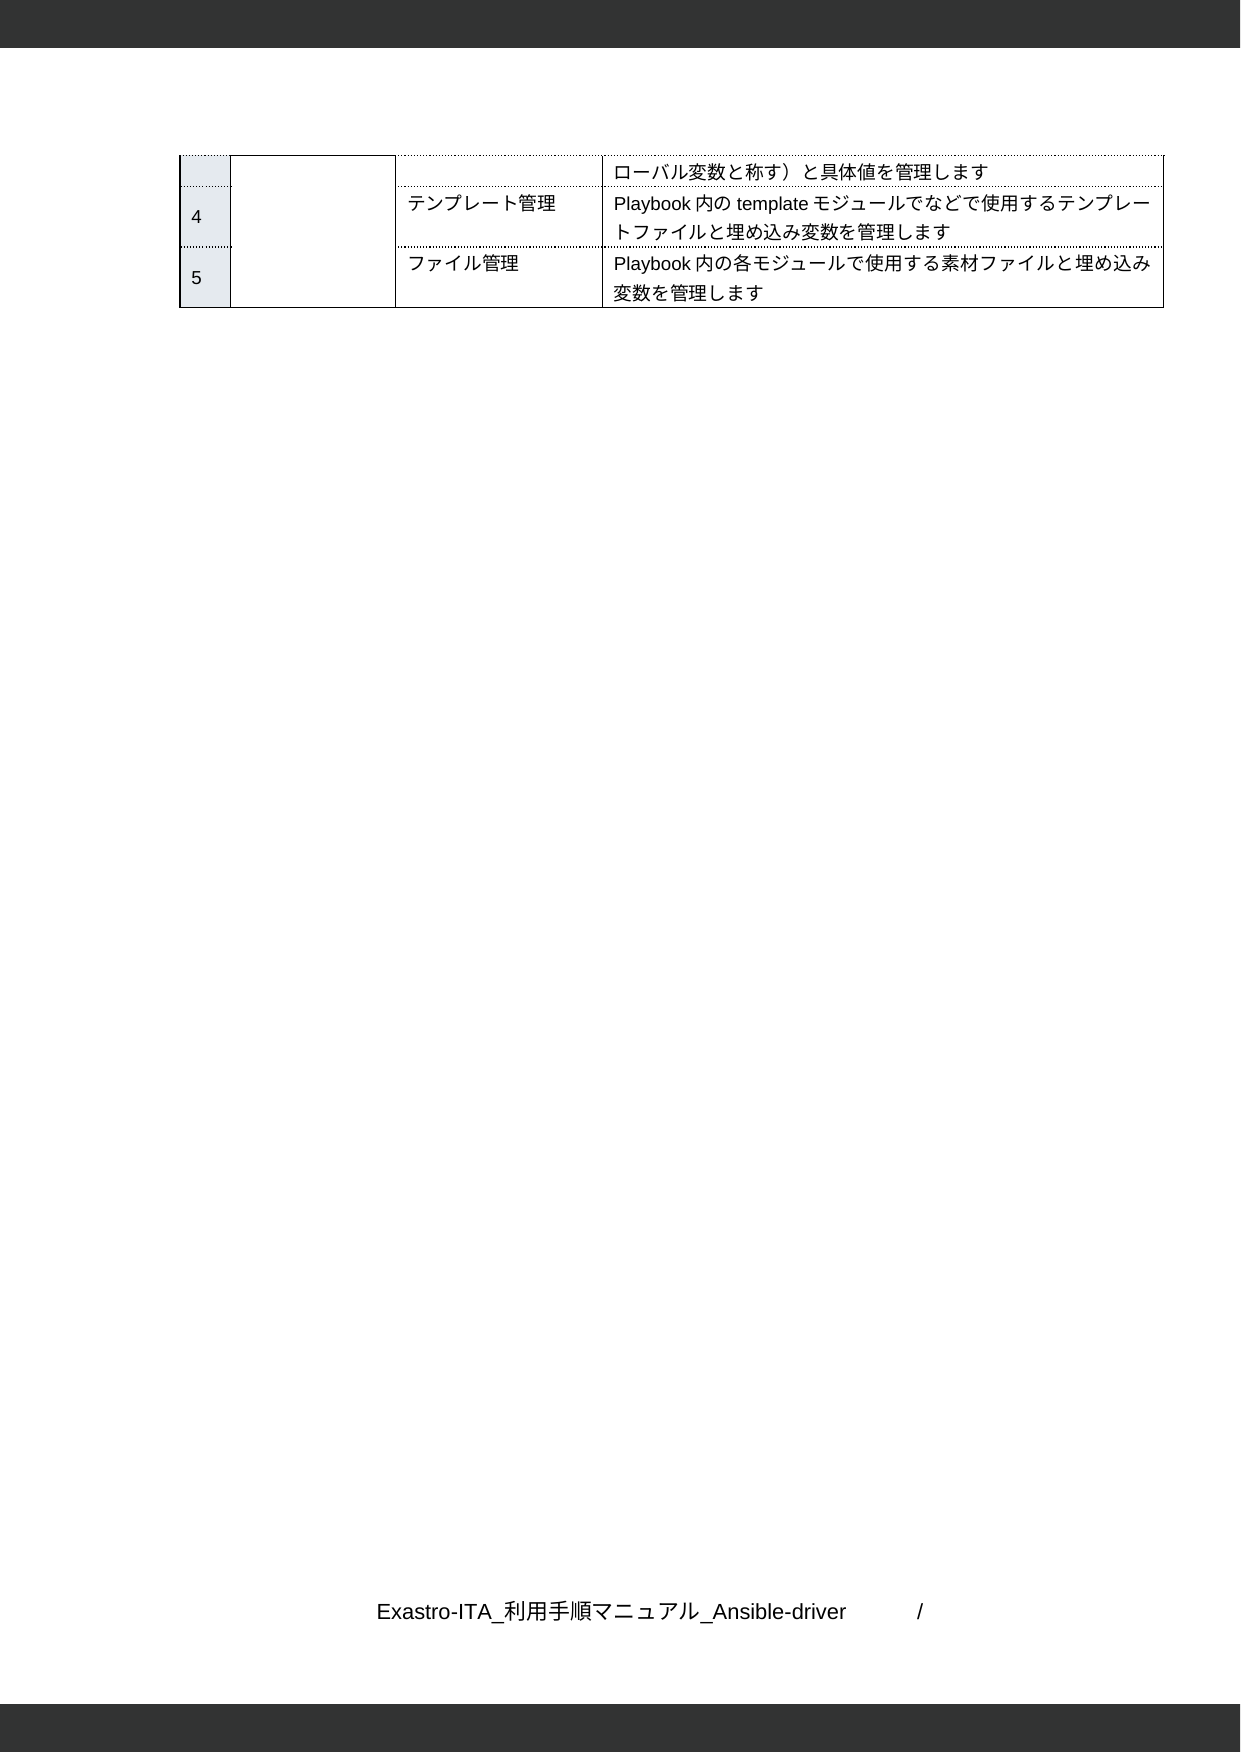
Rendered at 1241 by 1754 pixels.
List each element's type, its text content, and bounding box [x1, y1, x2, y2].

table_cell 3 [181, 155, 230, 186]
table_cell 5 [181, 246, 230, 307]
table_cell グローバル変数管理 [396, 155, 602, 186]
picture [0, 1704, 1241, 1752]
table_cell Playbook内のtemplateモジュールでなどで使用するテンプレートファイルと埋め込み変数を管理します [603, 186, 1163, 246]
table_cell Playbook内の各モジュールで使用する素材ファイルと埋め込み変数を管理します [603, 246, 1163, 307]
table_cell テンプレート管理 [396, 186, 602, 246]
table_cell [603, 155, 1163, 186]
picture [0, 0, 1241, 48]
table_cell ファイル管理 [396, 246, 602, 307]
table_cell 4 [181, 186, 230, 246]
